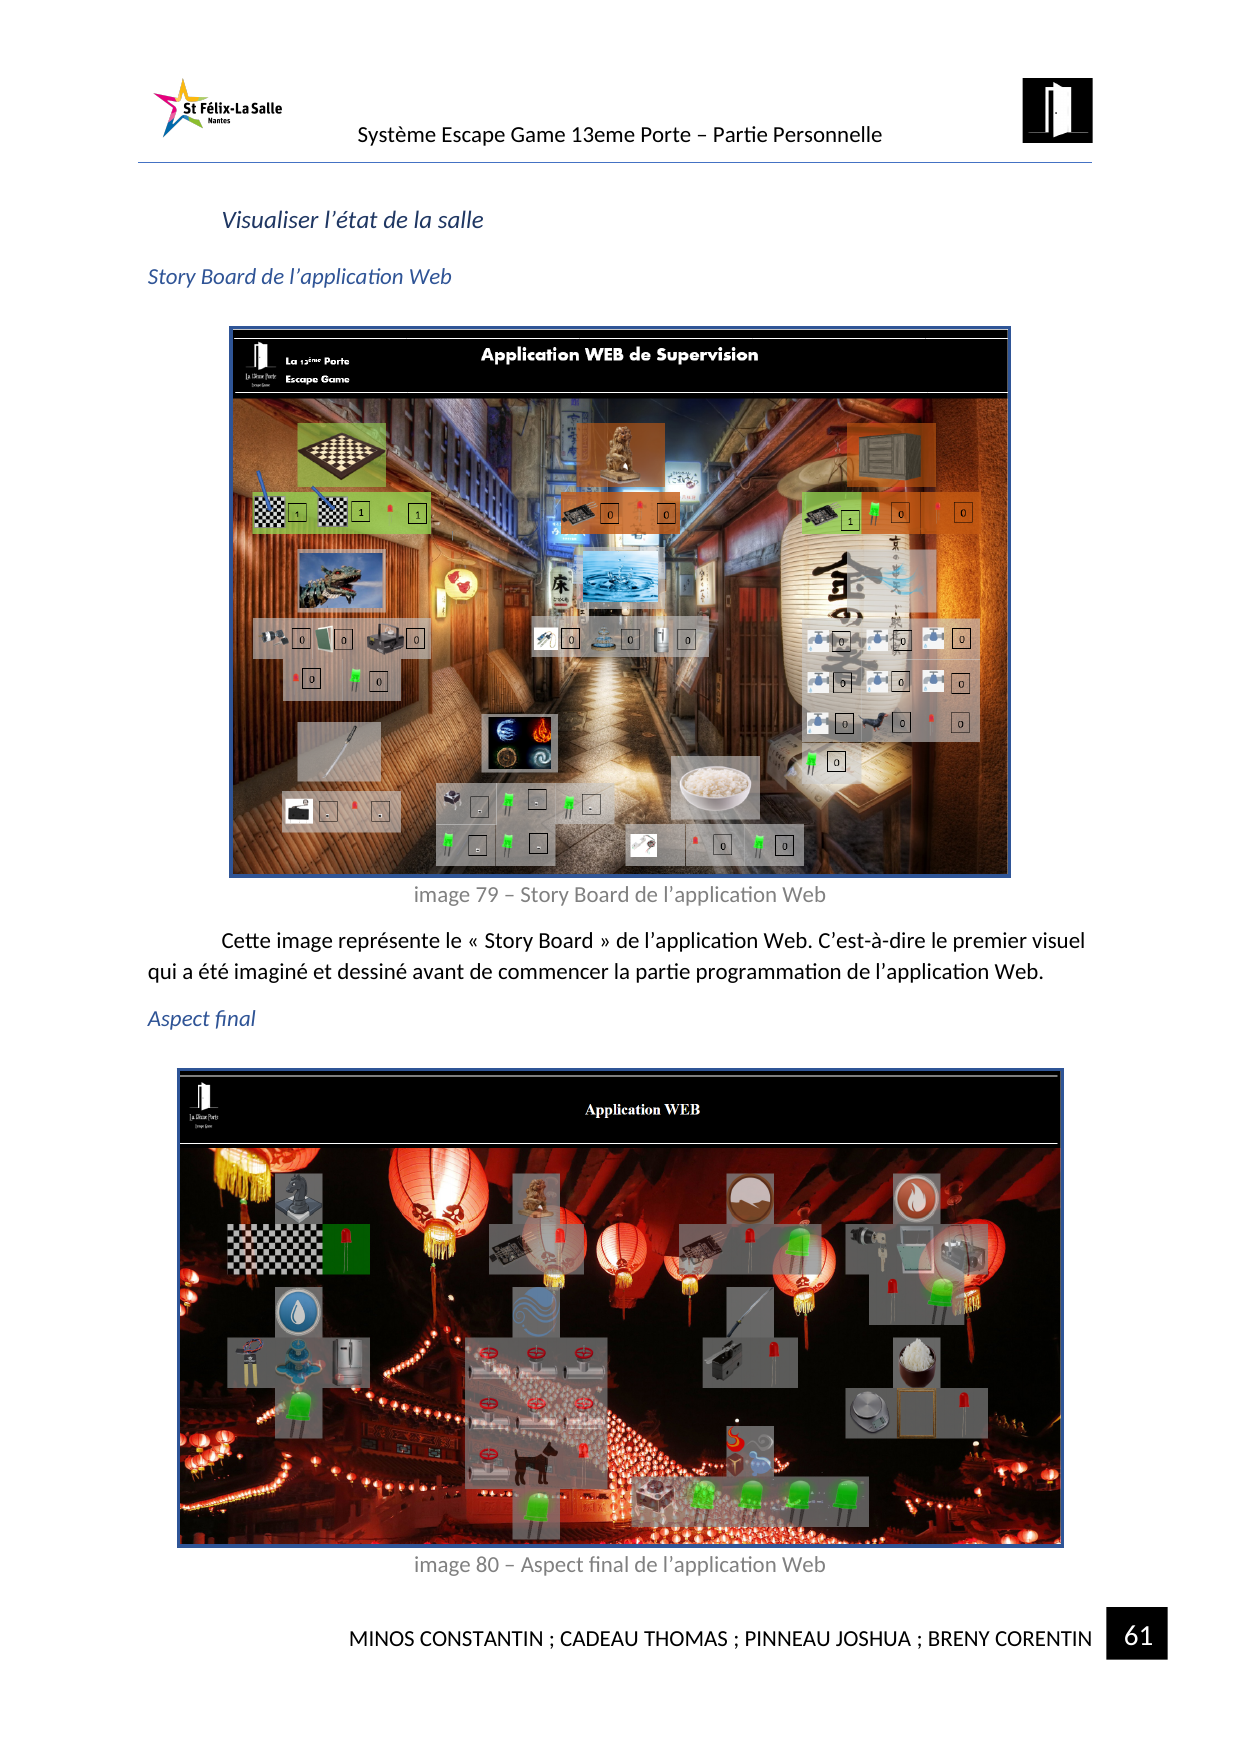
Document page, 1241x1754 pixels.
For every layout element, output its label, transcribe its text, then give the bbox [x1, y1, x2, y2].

subtitle Visualiser l’état de la salle [221, 204, 1092, 234]
text Cette image représente le « Story Board » de l’application Web. C’est-à-dire le premier visuel qui a été imaginé et dessiné avant de commencer la partie programmation de l’application Web. [148, 927, 1092, 985]
subtitle Story Board de l’application Web [148, 262, 1092, 323]
picture [180, 1071, 1061, 1544]
picture [1022, 78, 1093, 143]
picture [233, 329, 1008, 874]
picture [147, 73, 290, 142]
subtitle Aspect final [148, 1004, 1092, 1066]
